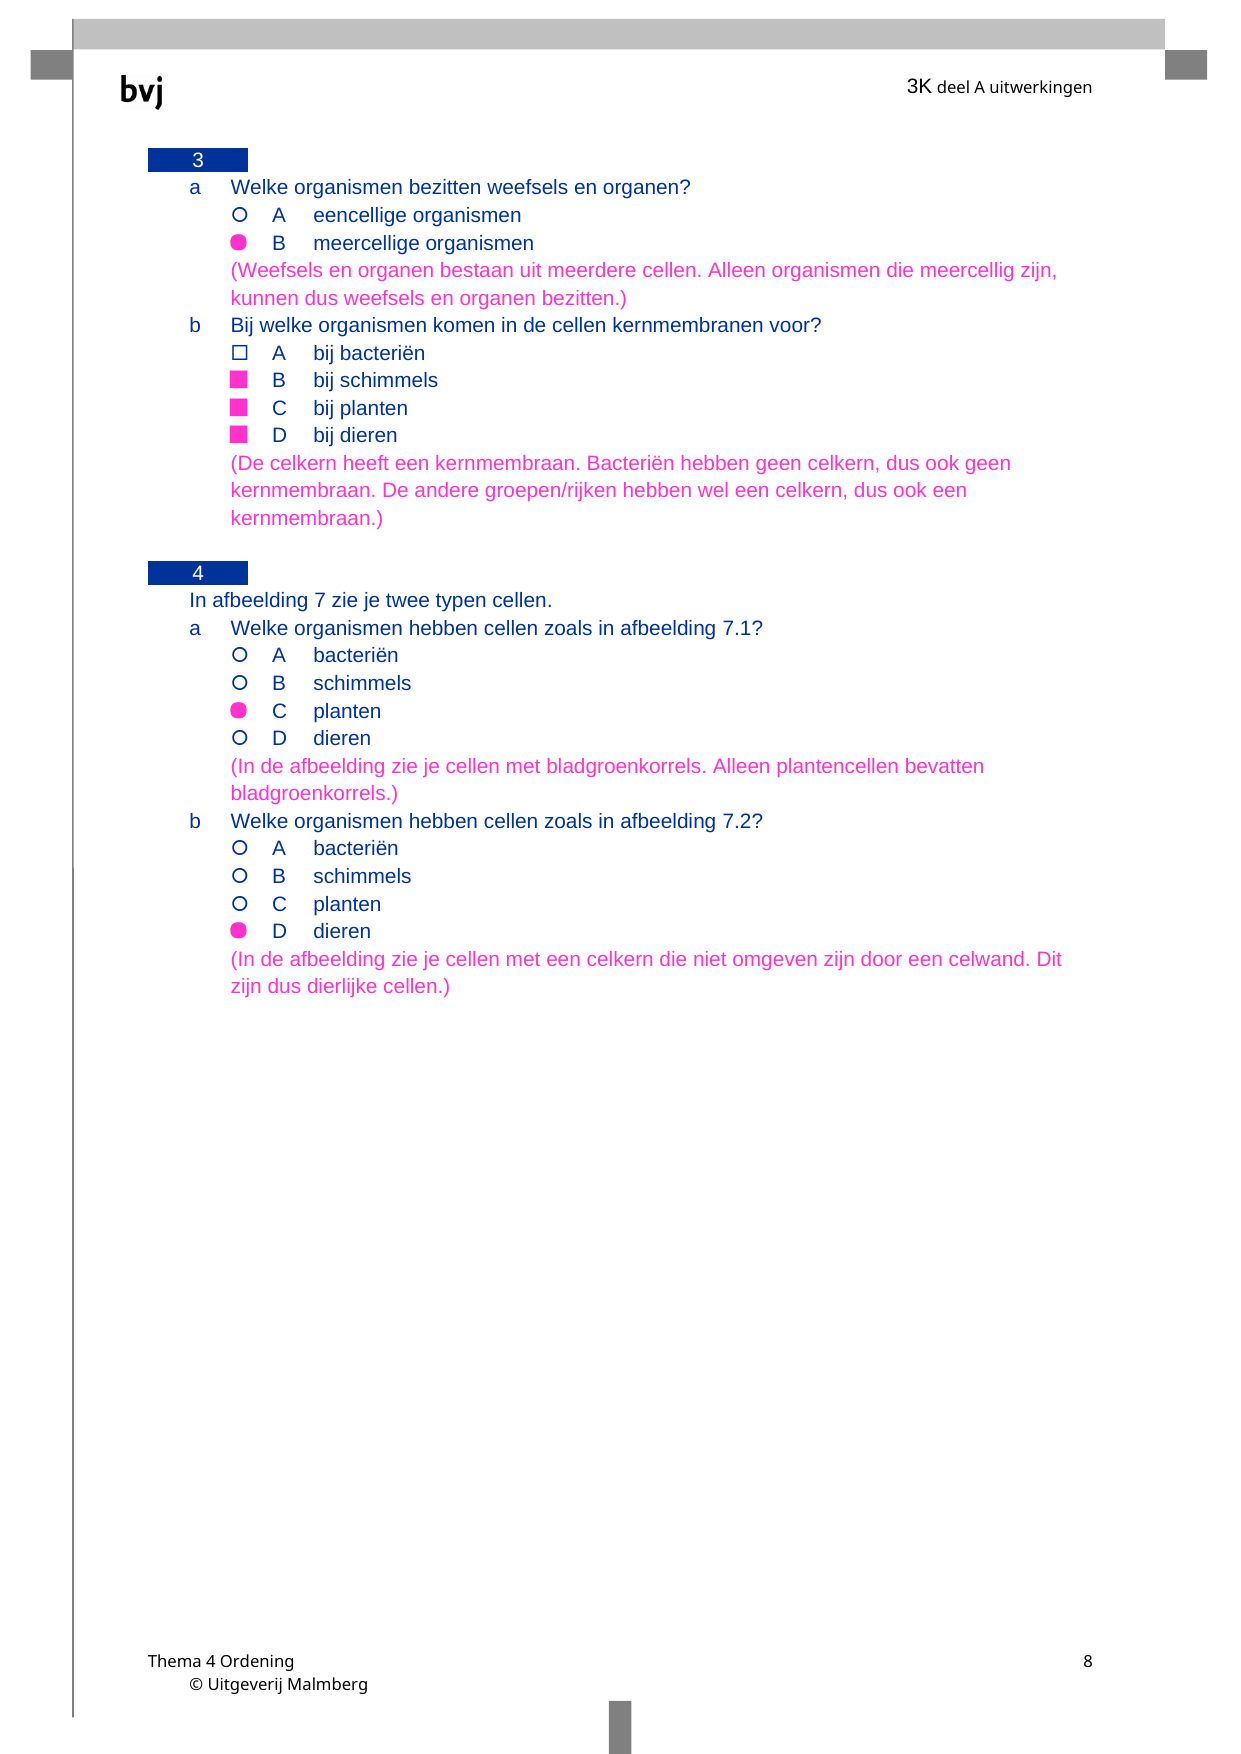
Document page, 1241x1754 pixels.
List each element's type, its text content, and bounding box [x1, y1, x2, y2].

text (De celkern heeft een kernmembraan. Bacteriën hebben geen celkern, dus ook geen kernmembraan. De andere groepen/rijken hebben wel een celkern, dus ook een kernmembraan.) [230, 451, 1092, 530]
text A bacteriën [230, 836, 1092, 860]
text (In de afbeelding zie je cellen met bladgroenkorrels. Alleen plantencellen bevatten bladgroenkorrels.) [230, 754, 1092, 805]
text A bij bacteriën [230, 340, 1092, 364]
text D dieren [230, 726, 1092, 750]
text B schimmels [230, 864, 1092, 888]
text B meercellige organismen [230, 230, 1092, 254]
text D dieren [230, 919, 1092, 943]
picture [121, 75, 162, 110]
text 3 [148, 148, 248, 172]
text a Welke organismen hebben cellen zoals in afbeelding 7.1? [189, 616, 1092, 640]
text C planten [230, 698, 1092, 723]
text b Welke organismen hebben cellen zoals in afbeelding 7.2? [189, 809, 1092, 833]
text D bij dieren [230, 423, 1092, 447]
text B bij schimmels [230, 368, 1092, 392]
text A bacteriën [230, 643, 1092, 667]
text a Welke organismen bezitten weefsels en organen? [189, 175, 1092, 199]
text C bij planten [230, 396, 1092, 420]
text In afbeelding 7 zie je twee typen cellen. [189, 588, 1092, 612]
text 4 [148, 561, 248, 585]
text A eencellige organismen [230, 203, 1092, 227]
text b Bij welke organismen komen in de cellen kernmembranen voor? [189, 313, 1092, 337]
text (In de afbeelding zie je cellen met een celkern die niet omgeven zijn door een celwand. Dit zijn dus dierlijke cellen.) [230, 947, 1092, 998]
text B schimmels [230, 671, 1092, 695]
text (Weefsels en organen bestaan uit meerdere cellen. Alleen organismen die meercellig zijn, kunnen dus weefsels en organen bezitten.) [230, 258, 1092, 309]
text C planten [230, 891, 1092, 916]
